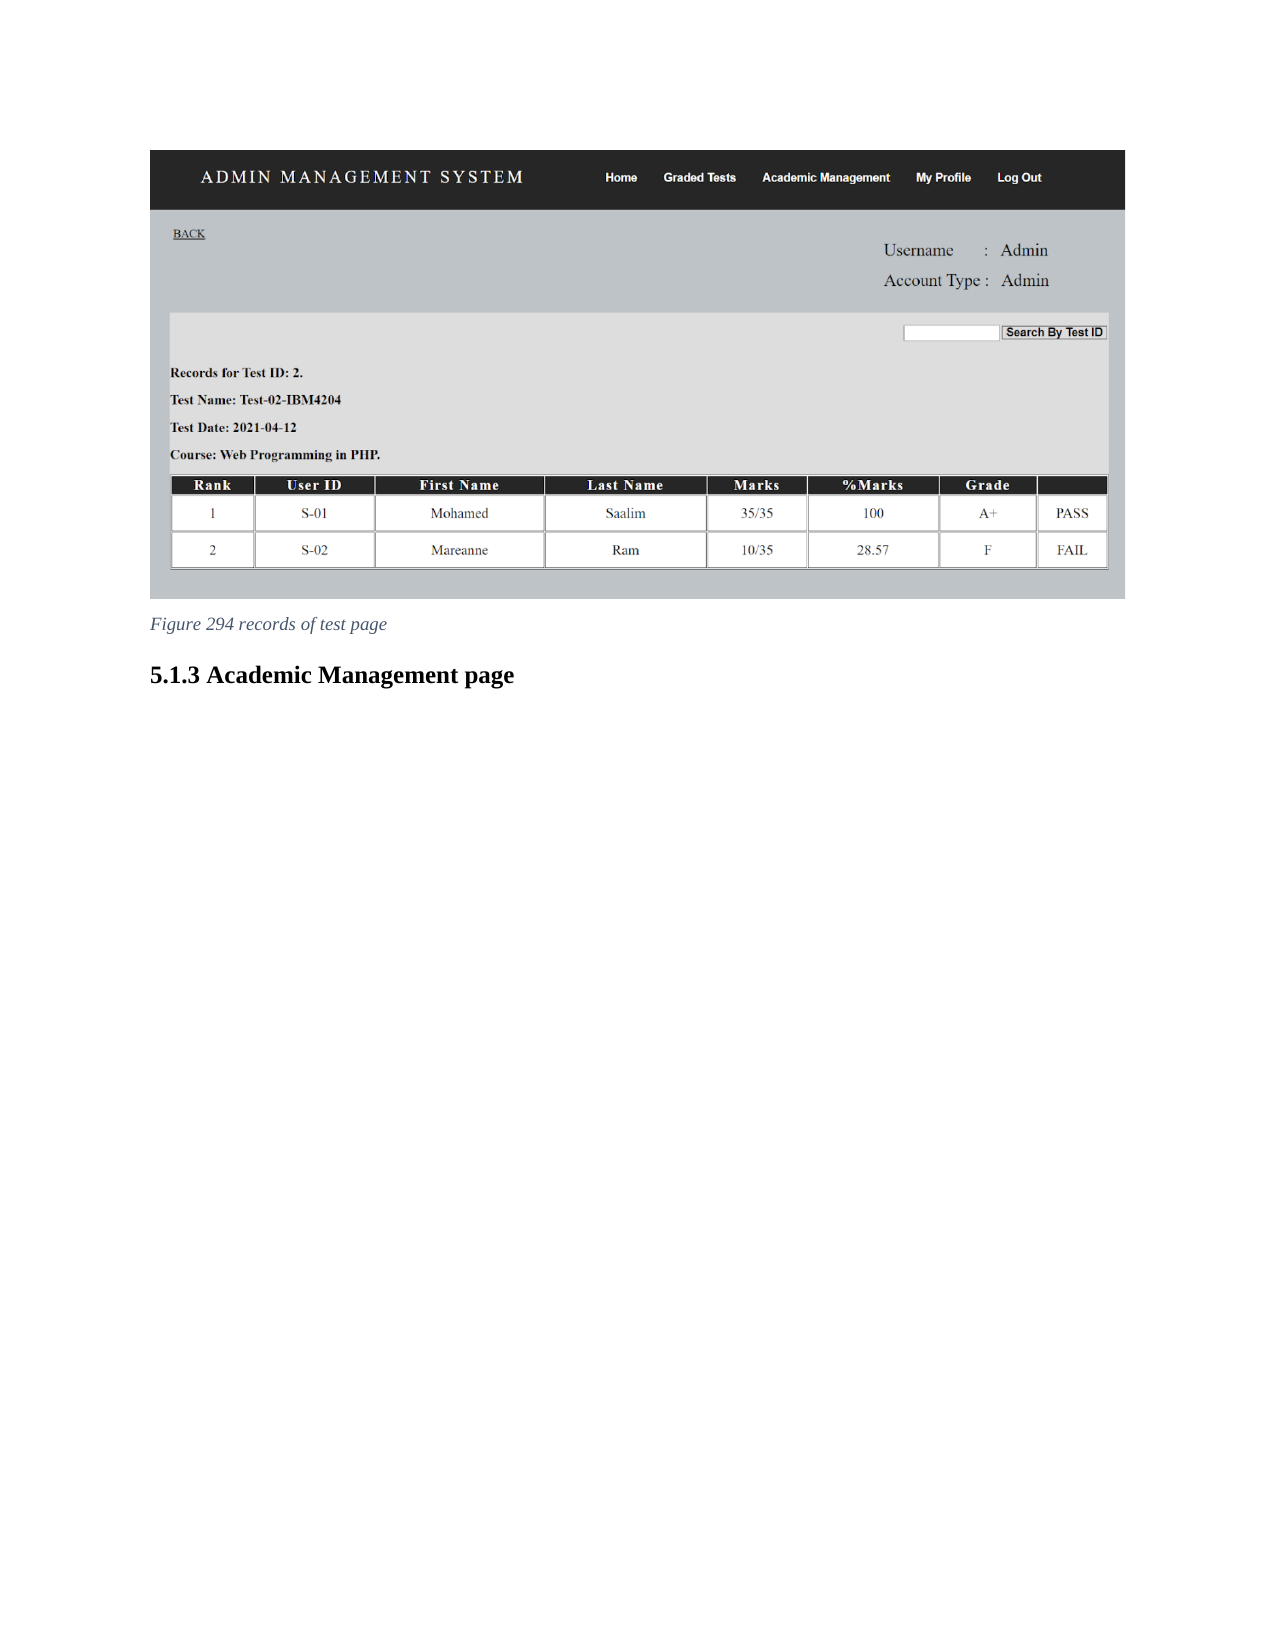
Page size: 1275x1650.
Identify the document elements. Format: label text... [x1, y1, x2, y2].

subtitle 5.1.3 Academic Management page [150, 660, 1125, 688]
picture [150, 150, 1125, 599]
